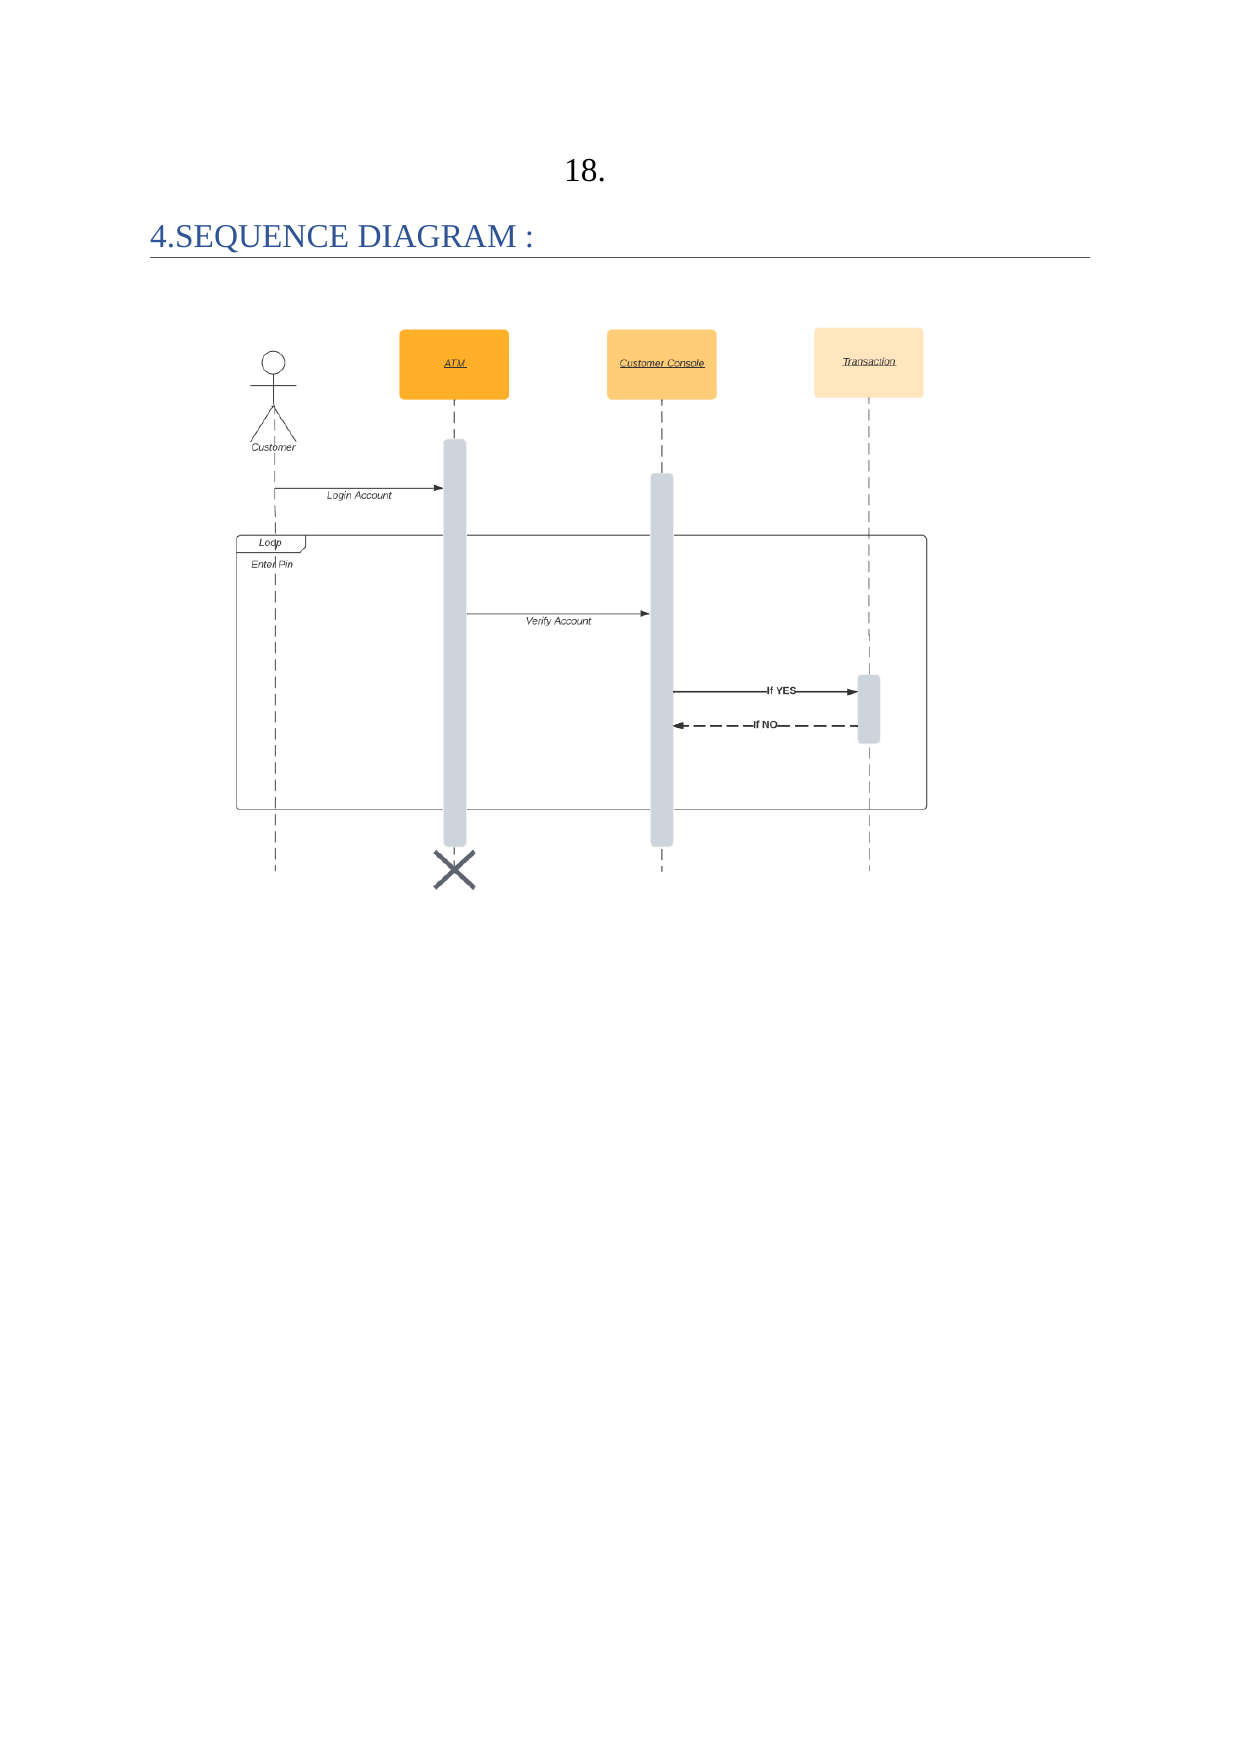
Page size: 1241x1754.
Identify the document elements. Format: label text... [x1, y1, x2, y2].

text 18. [150, 150, 1090, 188]
picture [150, 257, 1091, 956]
subtitle 4.SEQUENCE DIAGRAM : [150, 216, 1090, 255]
